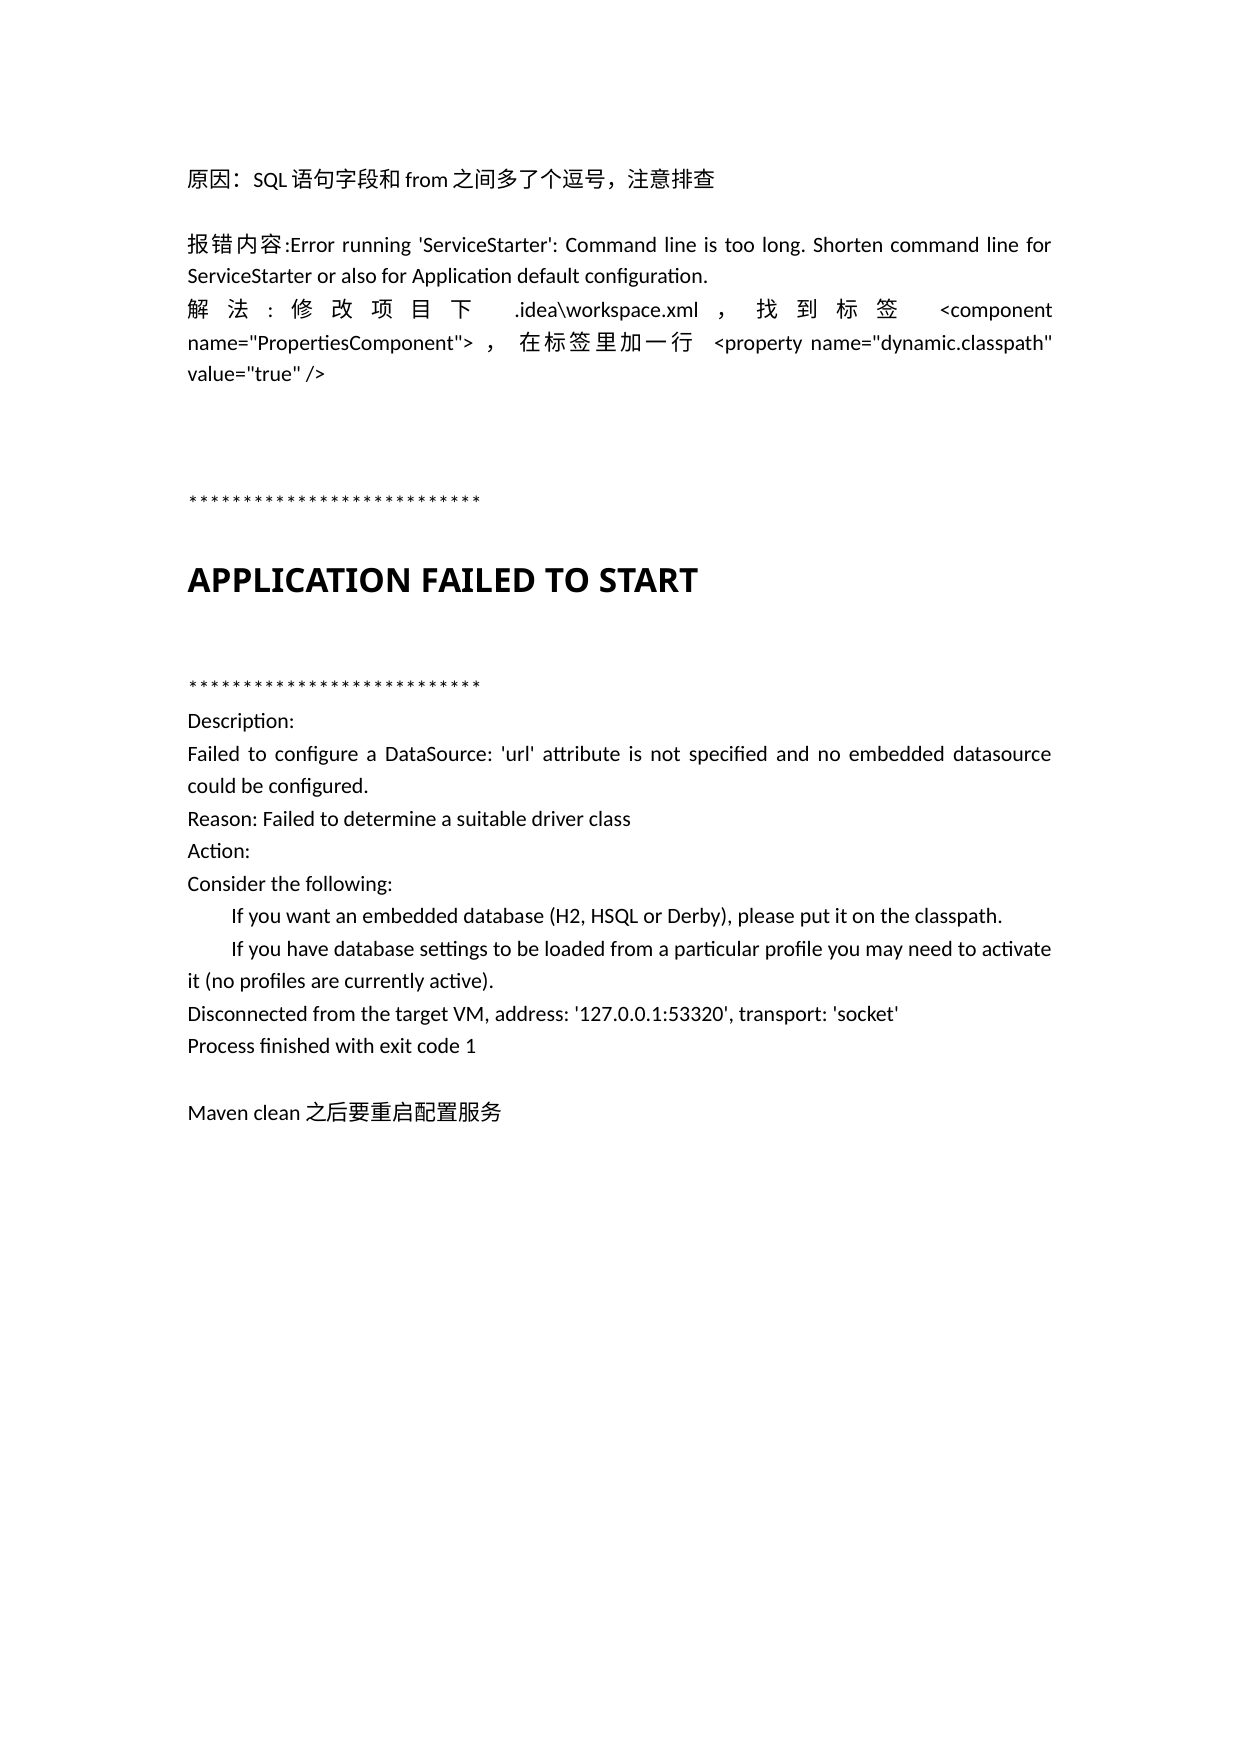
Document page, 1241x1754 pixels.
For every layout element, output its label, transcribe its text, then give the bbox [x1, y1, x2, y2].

text Maven clean之后要重启配置服务 [187, 1094, 1053, 1127]
text 解法:修改项目下 .idea\workspace.xml，找到标签 <component name="PropertiesComponent"> ， 在标签里加一行 <property name="dynamic.classpath" value="true" /> [187, 292, 1053, 389]
text Description: [187, 704, 1053, 737]
text Reason: Failed to determine a suitable driver class [187, 802, 1053, 834]
text Failed to configure a DataSource: 'url' attribute is not specified and no embedded datasource could be configured. [187, 737, 1053, 802]
text Disconnected from the target VM, address: '127.0.0.1:53320', transport: 'socket' [187, 997, 1053, 1029]
subtitle APPLICATION FAILED TO START [187, 547, 1053, 612]
text 报错内容:Error running 'ServiceStarter': Command line is too long. Shorten command line for ServiceStarter or also for Application default configuration. [187, 227, 1053, 292]
text If you want an embedded database (H2, HSQL or Derby), please put it on the classpath. [187, 899, 1053, 932]
text *************************** [187, 487, 1053, 519]
text Action: [187, 834, 1053, 867]
text Process finished with exit code 1 [187, 1029, 1053, 1062]
text *************************** [187, 672, 1053, 704]
text If you have database settings to be loaded from a particular profile you may need to activate it (no profiles are currently active). [187, 932, 1053, 997]
text Consider the following: [187, 867, 1053, 899]
text 原因：SQL语句字段和from之间多了个逗号，注意排查 [187, 162, 1053, 194]
